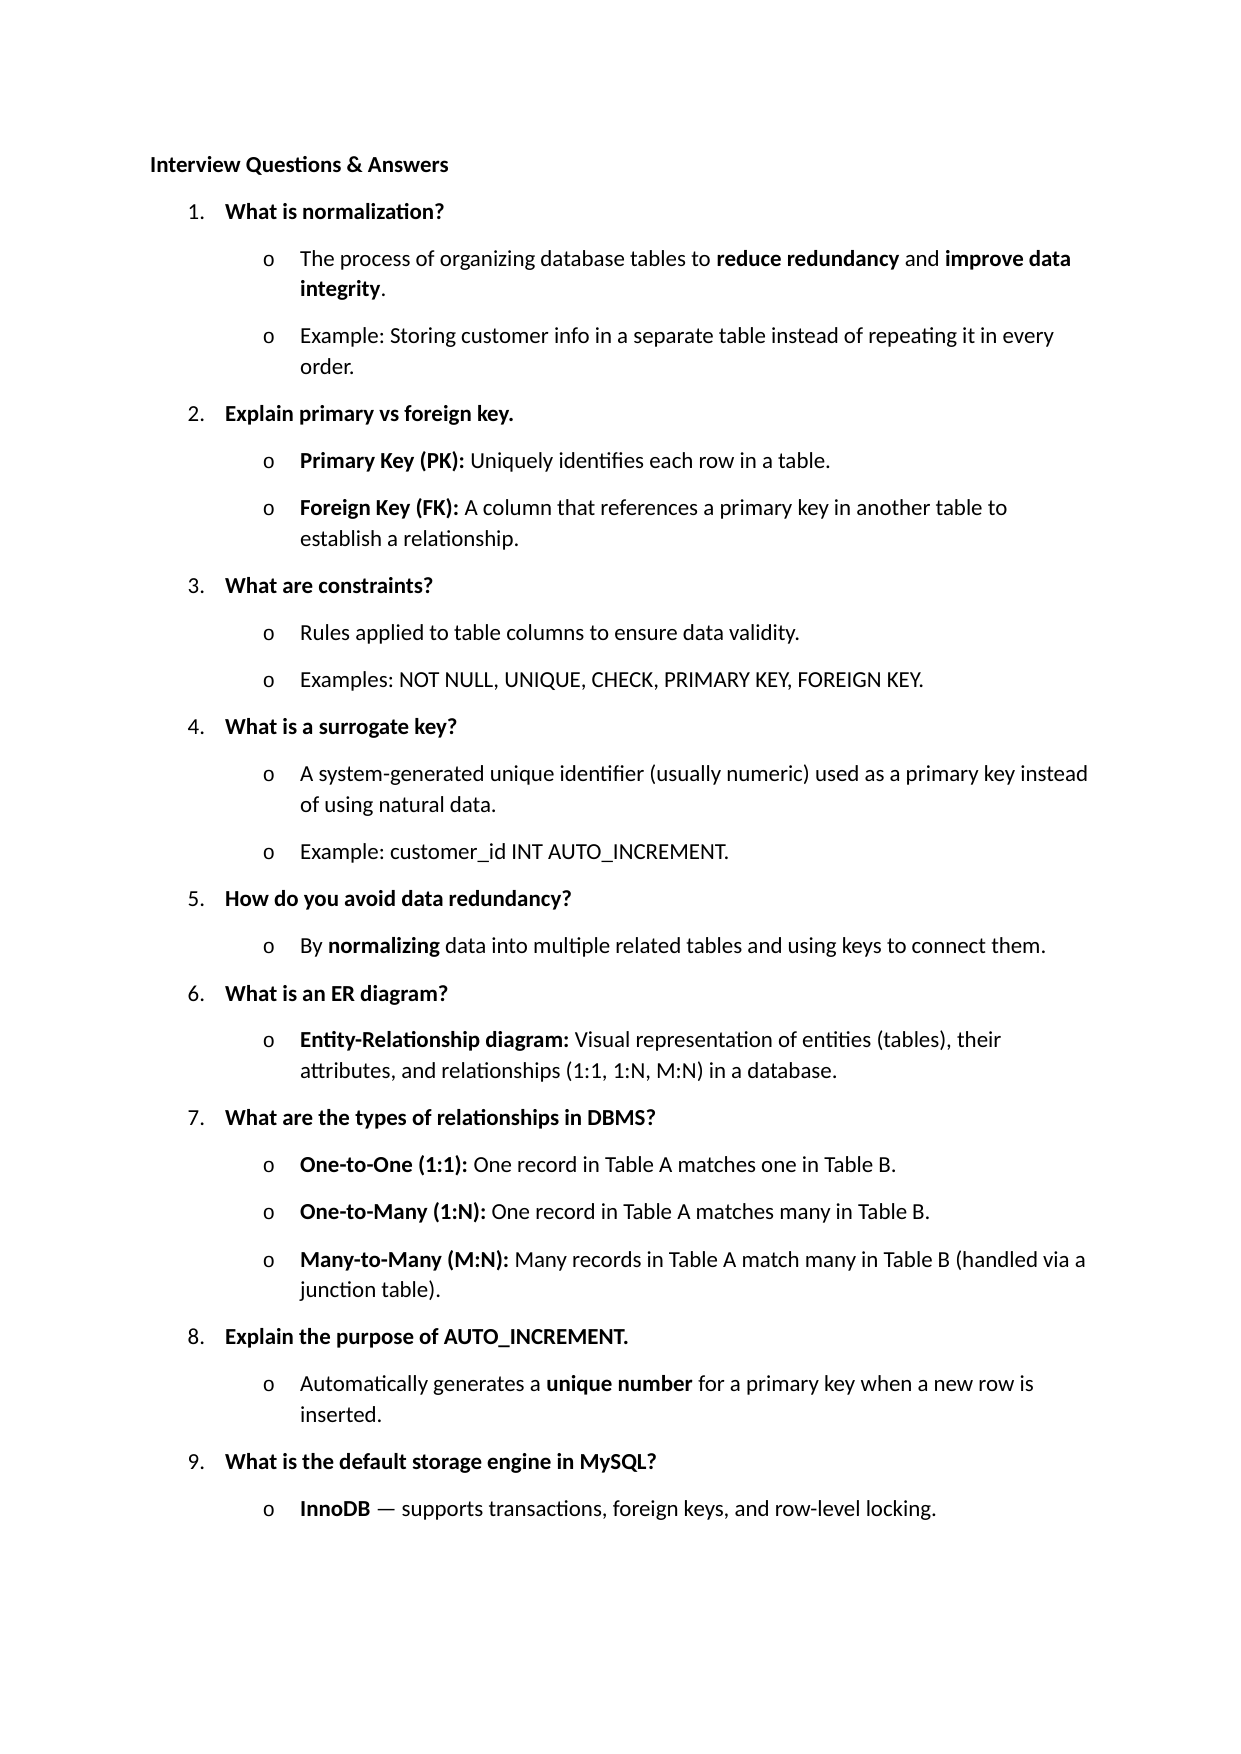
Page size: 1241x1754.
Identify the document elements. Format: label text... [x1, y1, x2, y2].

list Foreign Key (FK): A column that references a primary key in another table to establish a relationship. [262, 493, 1090, 552]
list Many-to-Many (M:N): Many records in Table A match many in Table B (handled via a junction table). [262, 1245, 1090, 1303]
list The process of organizing database tables to reduce redundancy and improve data integrity. [262, 244, 1090, 302]
list What is normalization? [187, 197, 1090, 225]
list Entity-Relationship diagram: Visual representation of entities (tables), their attributes, and relationships (1:1, 1:N, M:N) in a database. [262, 1026, 1090, 1084]
list Example: customer_id INT AUTO_INCREMENT. [262, 837, 1090, 866]
list Examples: NOT NULL, UNIQUE, CHECK, PRIMARY KEY, FOREIGN KEY. [262, 665, 1090, 694]
text Interview Questions & Answers [150, 150, 1090, 178]
list Primary Key (PK): Uniquely identifies each row in a table. [262, 446, 1090, 474]
list What is the default storage engine in MySQL? [187, 1447, 1090, 1475]
list What is a surrogate key? [187, 712, 1090, 741]
list What is an ER diagram? [187, 979, 1090, 1007]
list Explain primary vs foreign key. [187, 399, 1090, 427]
list What are constraints? [187, 571, 1090, 599]
list A system-generated unique identifier (usually numeric) used as a primary key instead of using natural data. [262, 759, 1090, 818]
list Explain the purpose of AUTO_INCREMENT. [187, 1322, 1090, 1350]
list Example: Storing customer info in a separate table instead of repeating it in every order. [262, 321, 1090, 380]
list Rules applied to table columns to ensure data validity. [262, 618, 1090, 646]
list Automatically generates a unique number for a primary key when a new row is inserted. [262, 1369, 1090, 1428]
list How do you avoid data redundancy? [187, 884, 1090, 912]
list One-to-Many (1:N): One record in Table A matches many in Table B. [262, 1197, 1090, 1226]
list What are the types of relationships in DBMS? [187, 1103, 1090, 1131]
list One-to-One (1:1): One record in Table A matches one in Table B. [262, 1150, 1090, 1178]
list By normalizing data into multiple related tables and using keys to connect them. [262, 931, 1090, 960]
list InnoDB — supports transactions, foreign keys, and row-level locking. [262, 1494, 1090, 1522]
